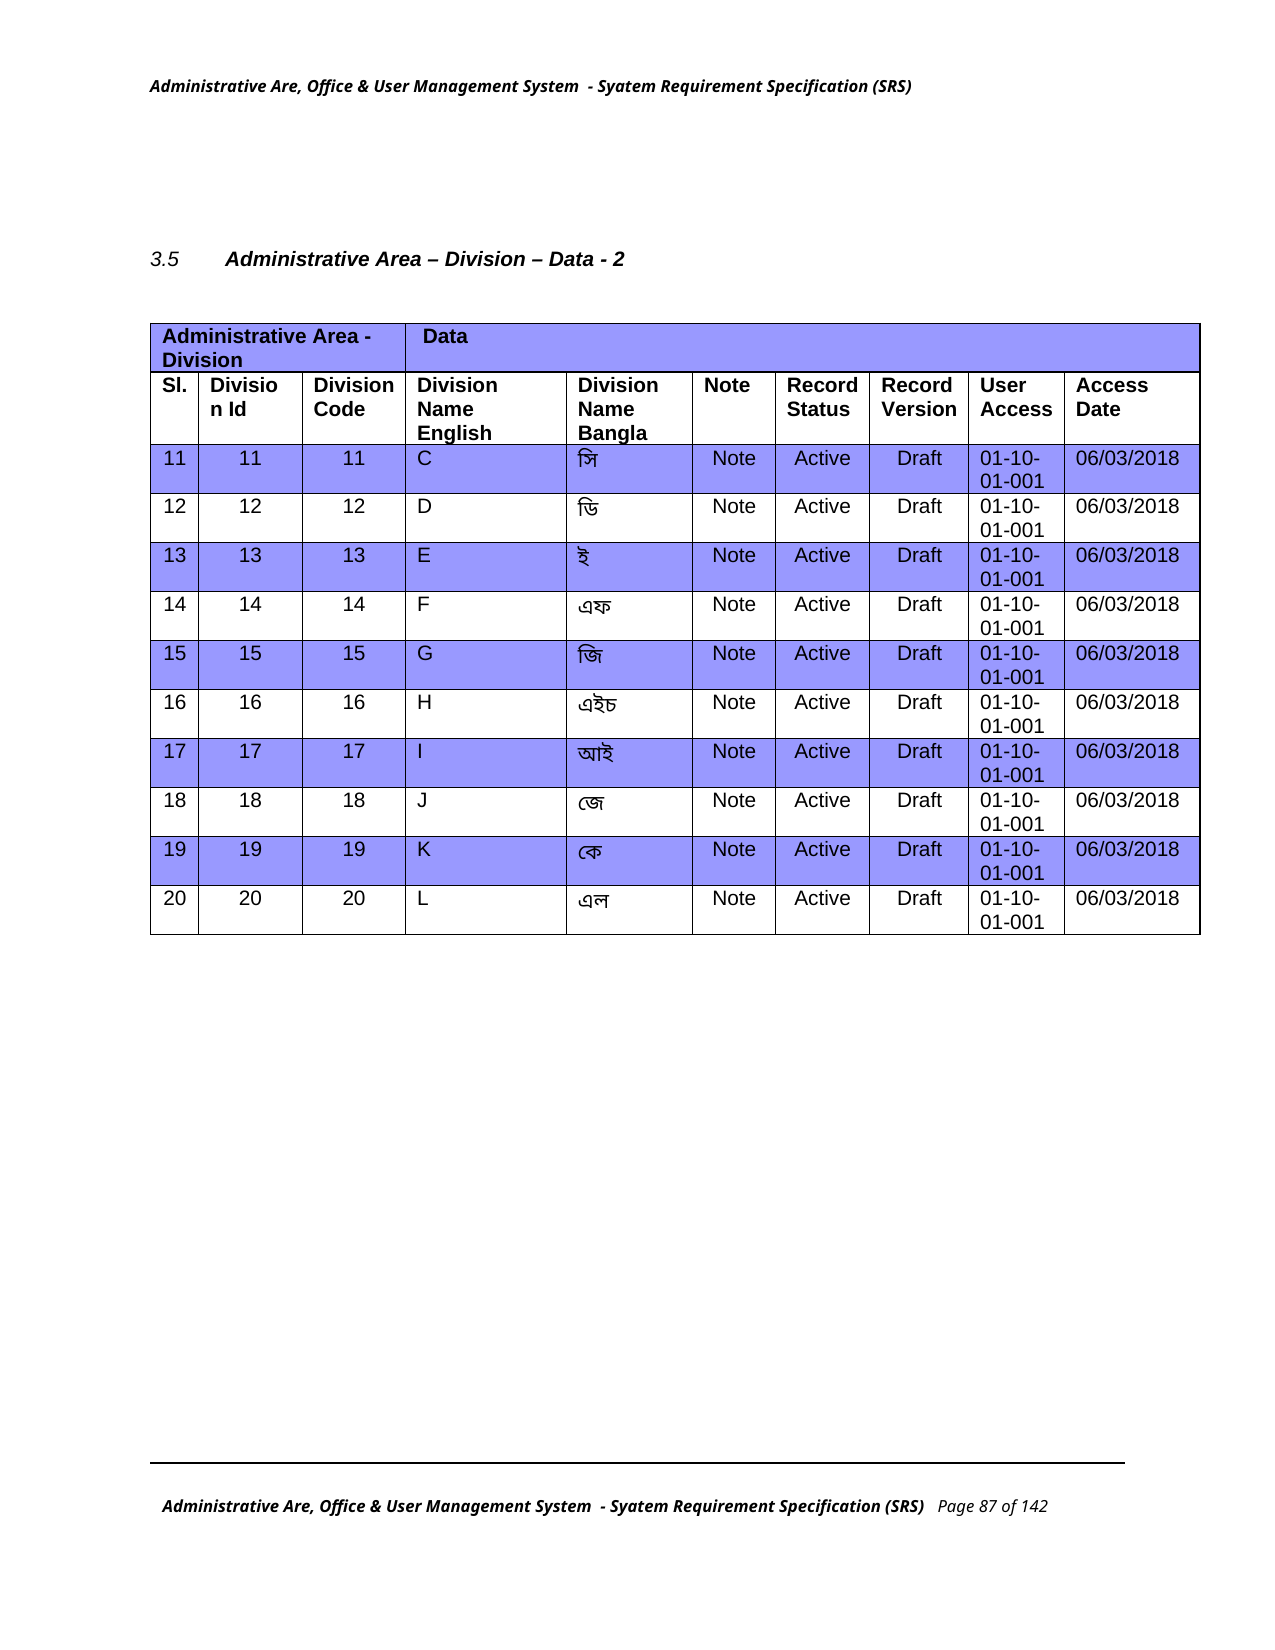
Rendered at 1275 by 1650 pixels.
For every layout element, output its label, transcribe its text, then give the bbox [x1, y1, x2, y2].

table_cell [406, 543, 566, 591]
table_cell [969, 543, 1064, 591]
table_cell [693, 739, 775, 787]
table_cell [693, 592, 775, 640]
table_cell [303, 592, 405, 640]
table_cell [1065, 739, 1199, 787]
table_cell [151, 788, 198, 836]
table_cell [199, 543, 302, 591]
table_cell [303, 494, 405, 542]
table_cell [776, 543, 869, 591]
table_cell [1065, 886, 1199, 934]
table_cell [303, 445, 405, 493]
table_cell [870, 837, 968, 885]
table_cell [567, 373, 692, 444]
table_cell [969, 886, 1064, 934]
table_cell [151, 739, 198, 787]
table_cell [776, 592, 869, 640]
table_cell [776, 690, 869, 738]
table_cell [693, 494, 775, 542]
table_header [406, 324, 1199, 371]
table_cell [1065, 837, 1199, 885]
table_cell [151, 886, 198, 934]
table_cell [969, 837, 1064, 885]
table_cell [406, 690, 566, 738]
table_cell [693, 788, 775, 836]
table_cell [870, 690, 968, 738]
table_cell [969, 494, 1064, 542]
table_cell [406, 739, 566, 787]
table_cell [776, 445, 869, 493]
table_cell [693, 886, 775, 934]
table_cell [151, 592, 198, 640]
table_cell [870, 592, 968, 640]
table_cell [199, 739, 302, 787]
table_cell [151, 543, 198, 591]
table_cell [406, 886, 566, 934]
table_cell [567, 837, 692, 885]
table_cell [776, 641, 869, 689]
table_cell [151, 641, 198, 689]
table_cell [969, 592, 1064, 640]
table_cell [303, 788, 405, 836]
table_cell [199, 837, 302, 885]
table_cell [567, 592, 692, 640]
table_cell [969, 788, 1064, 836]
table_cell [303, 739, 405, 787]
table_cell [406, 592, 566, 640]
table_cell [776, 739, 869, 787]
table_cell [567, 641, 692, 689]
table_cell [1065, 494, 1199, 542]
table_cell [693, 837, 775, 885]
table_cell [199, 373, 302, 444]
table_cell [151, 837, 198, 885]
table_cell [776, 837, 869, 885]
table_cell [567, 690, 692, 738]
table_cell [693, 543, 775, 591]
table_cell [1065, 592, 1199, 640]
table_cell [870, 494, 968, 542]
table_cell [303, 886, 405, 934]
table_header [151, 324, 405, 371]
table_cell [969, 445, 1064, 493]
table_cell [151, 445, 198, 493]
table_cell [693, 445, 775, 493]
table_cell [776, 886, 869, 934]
subtitle Administrative Area – Division – Data - 2 [150, 247, 1125, 271]
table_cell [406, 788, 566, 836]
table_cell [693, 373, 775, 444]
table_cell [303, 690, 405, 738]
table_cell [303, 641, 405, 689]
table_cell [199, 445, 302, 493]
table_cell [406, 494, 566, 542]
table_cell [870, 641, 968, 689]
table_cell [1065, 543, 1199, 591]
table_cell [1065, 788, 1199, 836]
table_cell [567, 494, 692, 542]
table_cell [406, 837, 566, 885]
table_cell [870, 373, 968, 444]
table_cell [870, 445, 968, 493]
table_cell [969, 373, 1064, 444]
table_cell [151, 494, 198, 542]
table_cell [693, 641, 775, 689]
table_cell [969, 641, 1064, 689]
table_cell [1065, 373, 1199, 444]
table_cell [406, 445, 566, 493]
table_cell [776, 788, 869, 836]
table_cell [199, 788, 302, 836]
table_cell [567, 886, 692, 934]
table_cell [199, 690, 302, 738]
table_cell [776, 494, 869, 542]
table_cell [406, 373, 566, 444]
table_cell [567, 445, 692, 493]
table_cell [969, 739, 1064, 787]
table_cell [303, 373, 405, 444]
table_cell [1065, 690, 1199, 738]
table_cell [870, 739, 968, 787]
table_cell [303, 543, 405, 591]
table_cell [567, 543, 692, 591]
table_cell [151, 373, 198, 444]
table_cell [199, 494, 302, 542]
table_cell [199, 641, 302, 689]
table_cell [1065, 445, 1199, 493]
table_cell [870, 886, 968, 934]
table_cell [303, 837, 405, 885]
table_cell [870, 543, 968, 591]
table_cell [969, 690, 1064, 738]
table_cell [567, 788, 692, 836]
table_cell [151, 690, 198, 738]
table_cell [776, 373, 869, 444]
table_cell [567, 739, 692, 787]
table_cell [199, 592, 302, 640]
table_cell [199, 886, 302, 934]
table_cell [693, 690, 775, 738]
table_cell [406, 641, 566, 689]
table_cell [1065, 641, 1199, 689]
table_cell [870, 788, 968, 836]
